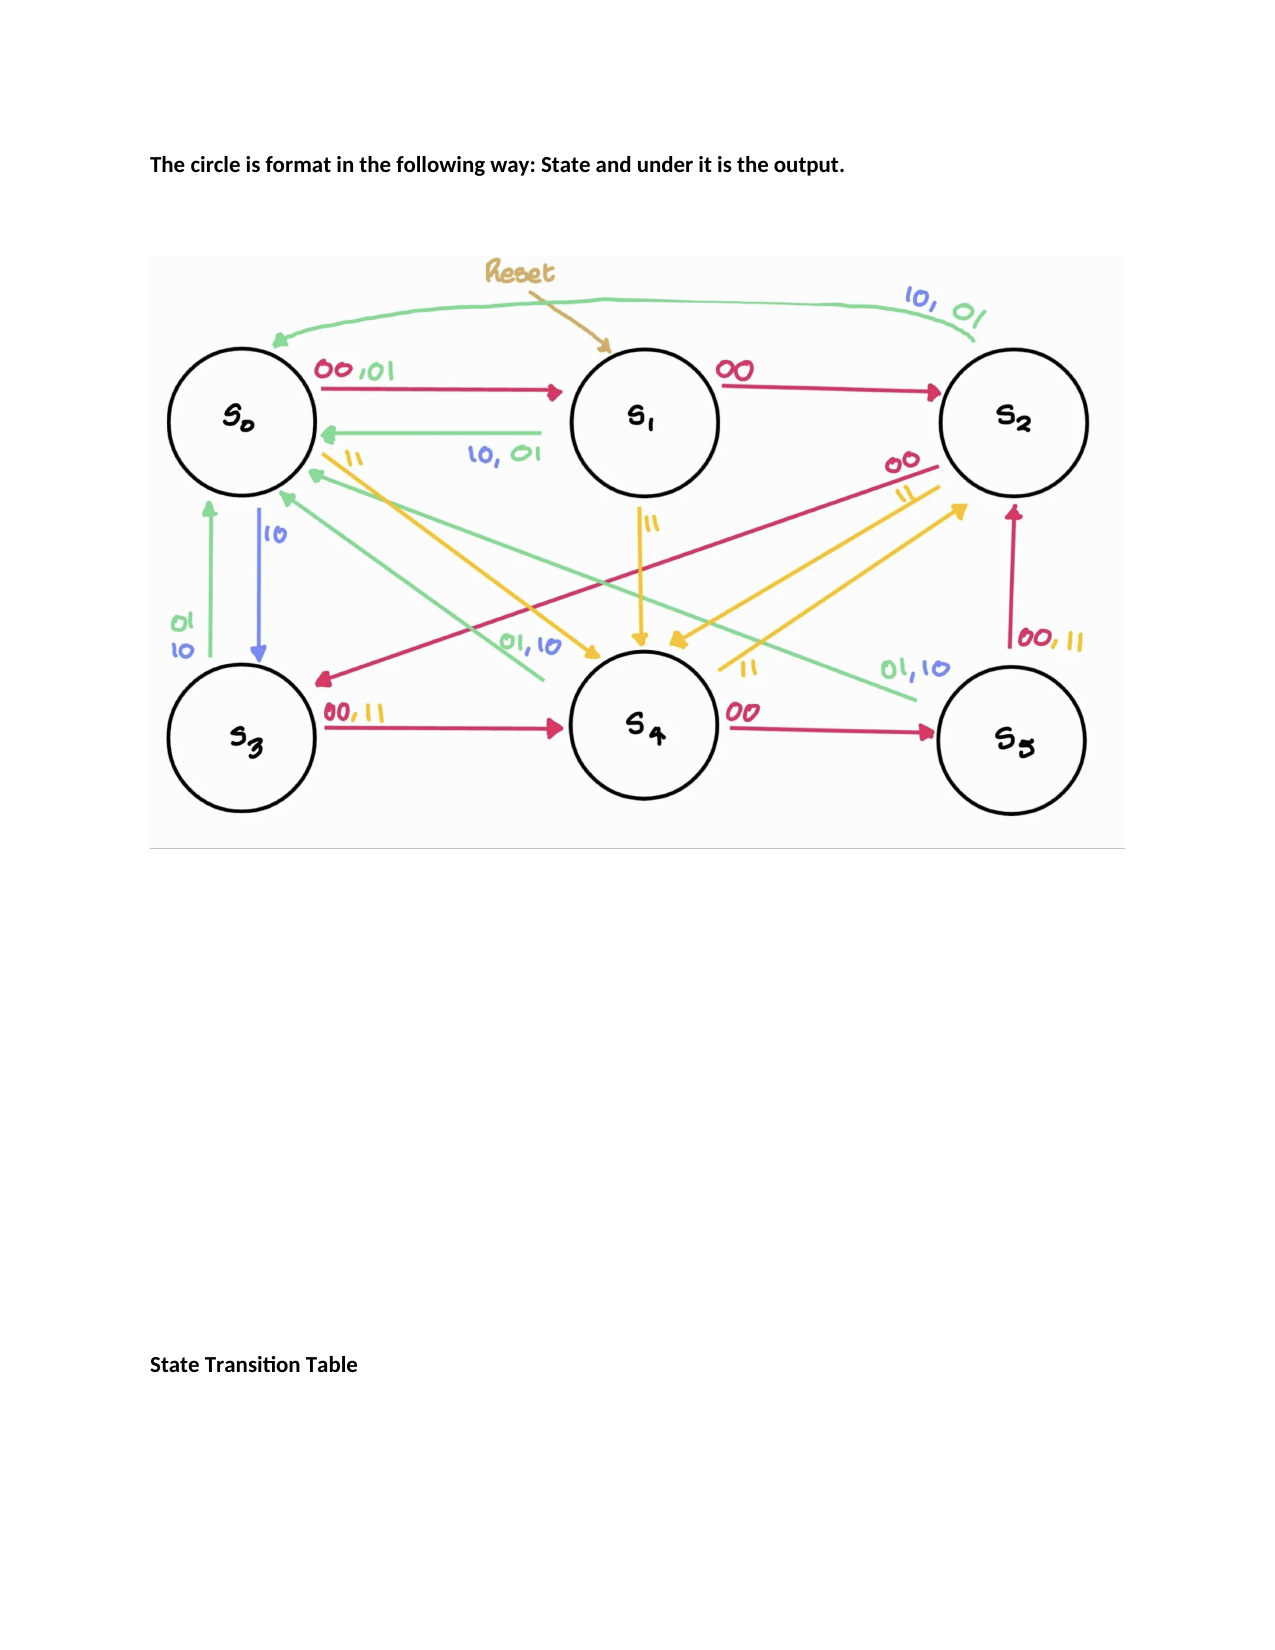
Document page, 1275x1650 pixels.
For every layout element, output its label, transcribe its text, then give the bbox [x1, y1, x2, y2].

picture [150, 256, 1125, 849]
text The circle is format in the following way: State and under it is the output. [150, 150, 1125, 178]
text State Transition Table [150, 1350, 1125, 1378]
